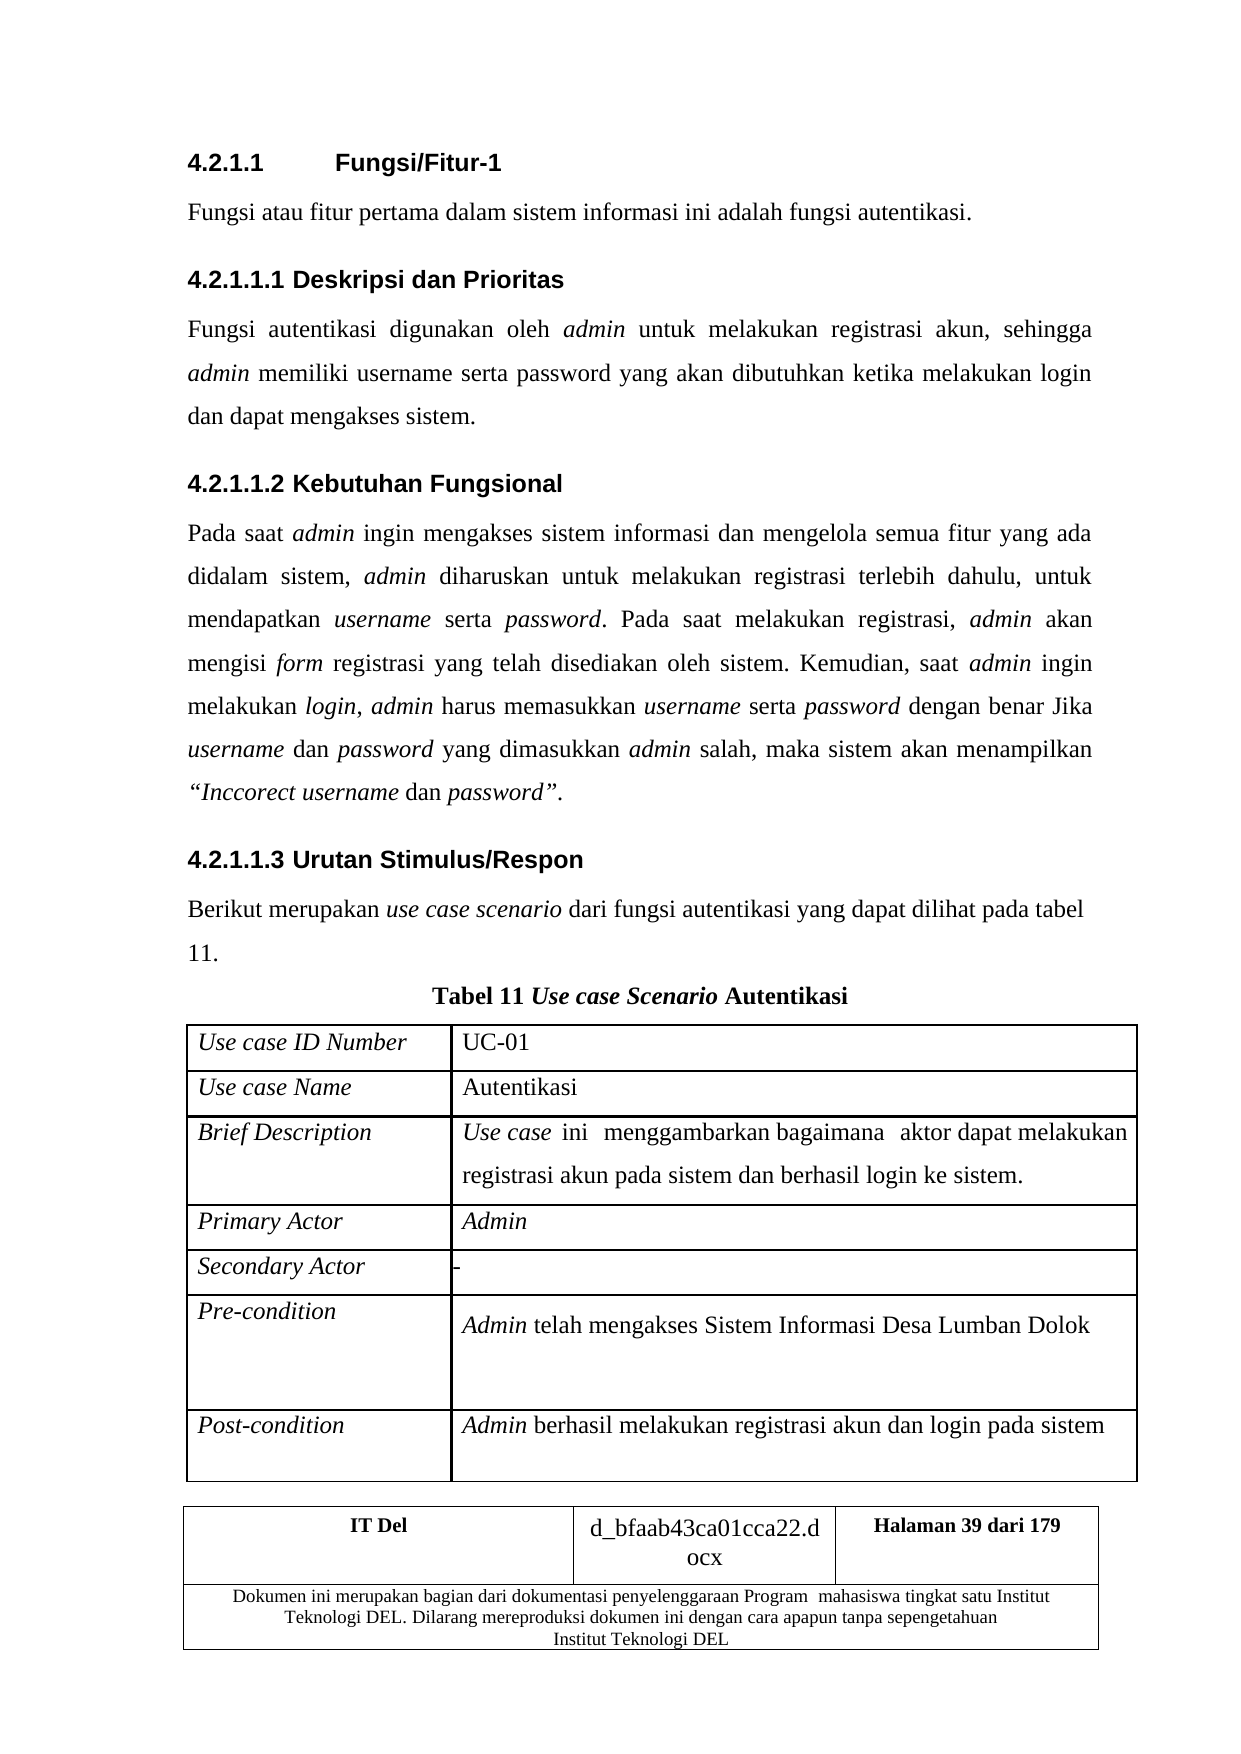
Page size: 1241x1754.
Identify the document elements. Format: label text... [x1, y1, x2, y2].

subtitle Deskripsi dan Prioritas [187, 265, 1092, 294]
table_header Use case ID Number [188, 1026, 450, 1070]
table_cell Secondary Actor [188, 1251, 450, 1294]
table_cell Use case ini menggambarkan bagaimana aktor dapat melakukan registrasi akun pada sistem dan berhasil login ke sistem. [453, 1118, 1136, 1204]
text Tabel 11 Use case Scenario Autentikasi [187, 981, 1092, 1009]
table_cell Autentikasi [453, 1072, 1136, 1115]
subtitle Urutan Stimulus/Respon [187, 845, 1092, 874]
text Fungsi autentikasi digunakan oleh admin untuk melakukan registrasi akun, sehingga admin memiliki username serta password yang akan dibutuhkan ketika melakukan login dan dapat mengakses sistem. [187, 314, 1092, 429]
table_cell Admin berhasil melakukan registrasi akun dan login pada sistem [453, 1411, 1136, 1481]
table_cell Pre-condition [188, 1296, 450, 1408]
text Berikut merupakan use case scenario dari fungsi autentikasi yang dapat dilihat pada tabel 11. [187, 894, 1092, 966]
table_cell Admin [453, 1206, 1136, 1249]
table_cell Brief Description [188, 1118, 450, 1204]
table_cell Use case Name [188, 1072, 450, 1115]
table_cell Admin telah mengakses Sistem Informasi Desa Lumban Dolok [453, 1296, 1136, 1408]
subtitle Fungsi/Fitur-1 [187, 148, 1092, 176]
table_cell Post-condition [188, 1411, 450, 1481]
text Fungsi atau fitur pertama dalam sistem informasi ini adalah fungsi autentikasi. [187, 197, 1092, 226]
text Pada saat admin ingin mengakses sistem informasi dan mengelola semua fitur yang ada didalam sistem, admin diharuskan untuk melakukan registrasi terlebih dahulu, untuk mendapatkan username serta password. Pada saat melakukan registrasi, admin akan mengisi form registrasi yang telah disediakan oleh sistem. Kemudian, saat admin ingin melakukan login, admin harus memasukkan username serta password dengan benar Jika username dan password yang dimasukkan admin salah, maka sistem akan menampilkan “Inccorect username dan password”. [187, 518, 1092, 806]
table_cell Primary Actor [188, 1206, 450, 1249]
table_header UC-01 [453, 1026, 1136, 1070]
subtitle Kebutuhan Fungsional [187, 469, 1092, 498]
table_cell - [453, 1251, 1136, 1294]
